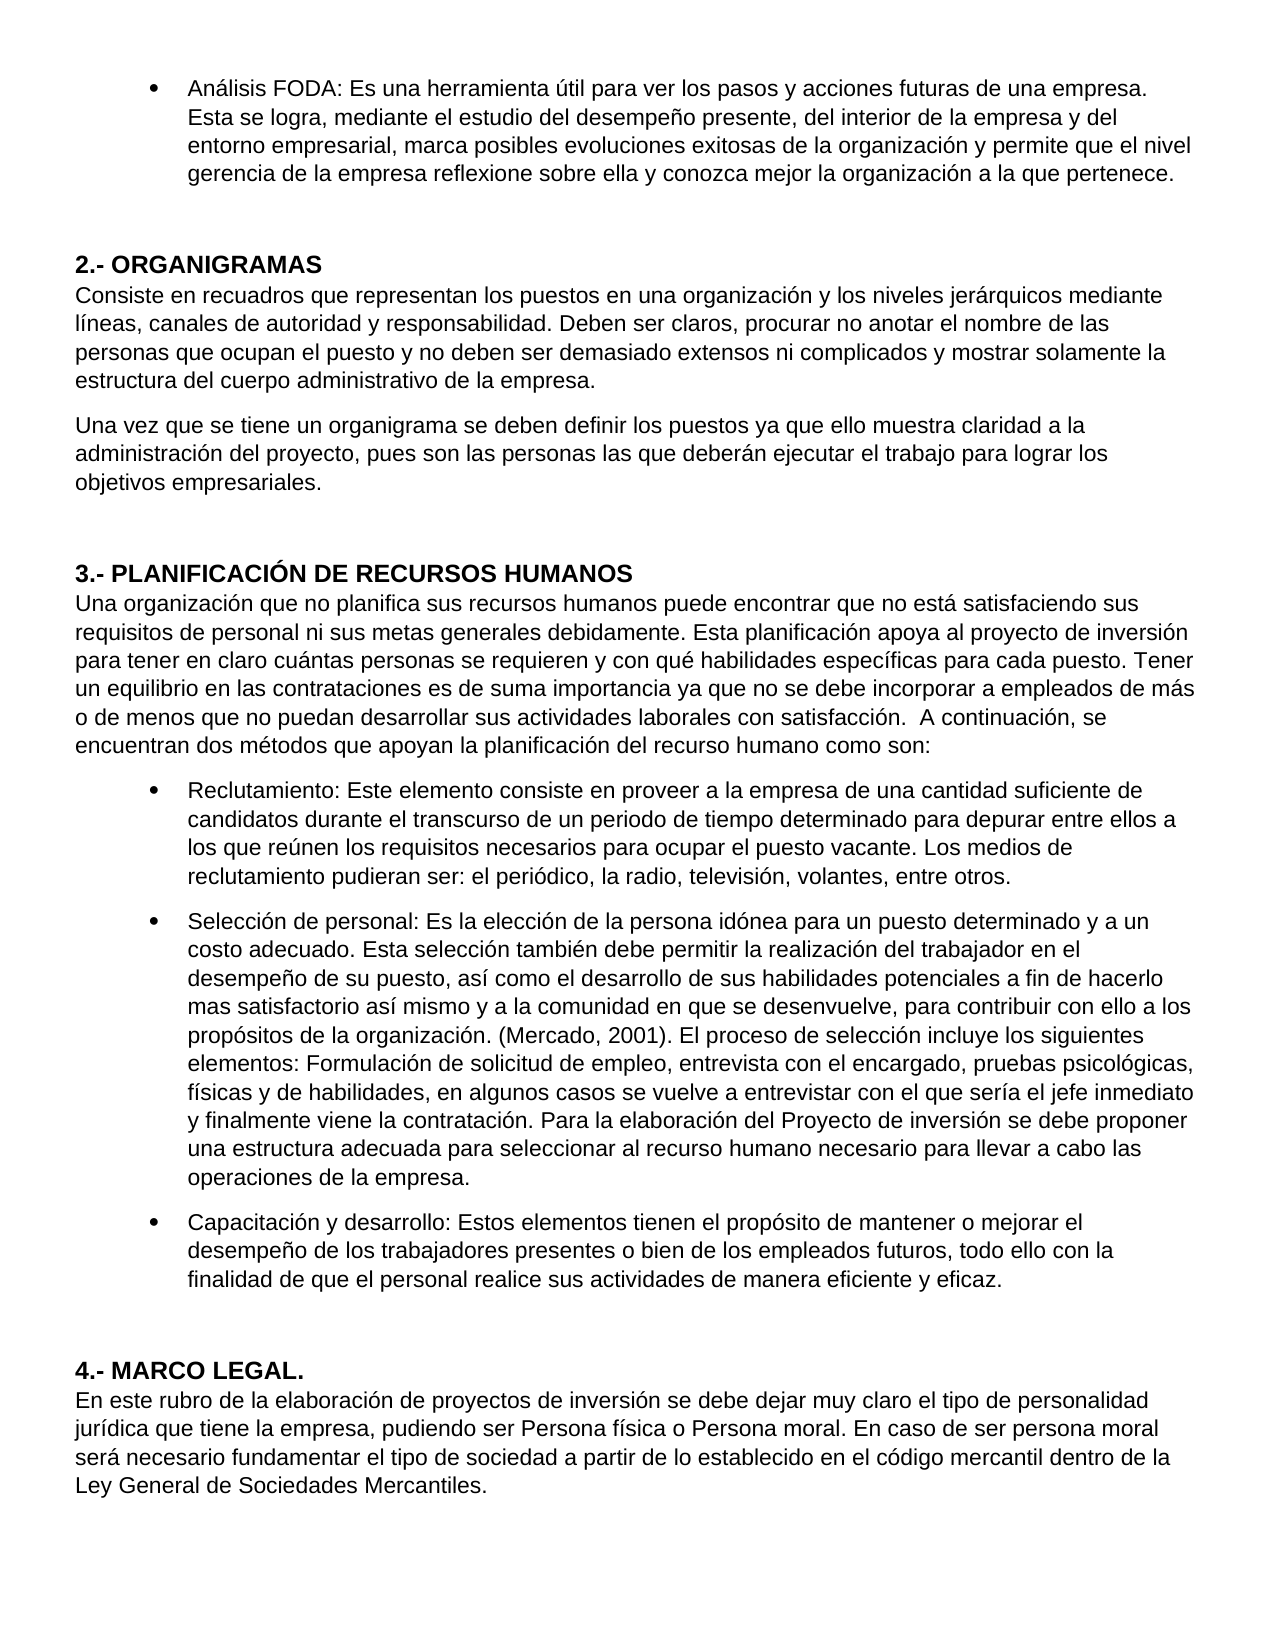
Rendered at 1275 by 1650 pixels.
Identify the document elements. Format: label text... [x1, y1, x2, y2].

text Una vez que se tiene un organigrama se deben definir los puestos ya que ello muestra claridad a la administración del proyecto, pues son las personas las que deberán ejecutar el trabajo para lograr los objetivos empresariales. [75, 412, 1200, 495]
list Selección de personal: Es la elección de la persona idónea para un puesto determinado y a un costo adecuado. Esta selección también debe permitir la realización del trabajador en el desempeño de su puesto, así como el desarrollo de sus habilidades potenciales a fin de hacerlo mas satisfactorio así mismo y a la comunidad en que se desenvuelve, para contribuir con ello a los propósitos de la organización. (Mercado, 2001). El proceso de selección incluye los siguientes elementos: Formulación de solicitud de empleo, entrevista con el encargado, pruebas psicológicas, físicas y de habilidades, en algunos casos se vuelve a entrevistar con el que sería el jefe inmediato y finalmente viene la contratación. Para la elaboración del Proyecto de inversión se debe proponer una estructura adecuada para seleccionar al recurso humano necesario para llevar a cabo las operaciones de la empresa. [150, 908, 1200, 1190]
subtitle 2.- ORGANIGRAMAS [75, 251, 1200, 279]
text Consiste en recuadros que representan los puestos en una organización y los niveles jerárquicos mediante líneas, canales de autoridad y responsabilidad. Deben ser claros, procurar no anotar el nombre de las personas que ocupan el puesto y no deben ser demasiado extensos ni complicados y mostrar solamente la estructura del cuerpo administrativo de la empresa. [75, 282, 1200, 393]
list Reclutamiento: Este elemento consiste en proveer a la empresa de una cantidad suficiente de candidatos durante el transcurso de un periodo de tiempo determinado para depurar entre ellos a los que reúnen los requisitos necesarios para ocupar el puesto vacante. Los medios de reclutamiento pudieran ser: el periódico, la radio, televisión, volantes, entre otros. [150, 777, 1200, 889]
text Una organización que no planifica sus recursos humanos puede encontrar que no está satisfaciendo sus requisitos de personal ni sus metas generales debidamente. Esta planificación apoya al proyecto de inversión para tener en claro cuántas personas se requieren y con qué habilidades específicas para cada puesto. Tener un equilibrio en las contrataciones es de suma importancia ya que no se debe incorporar a empleados de más o de menos que no puedan desarrollar sus actividades laborales con satisfacción. A continuación, se encuentran dos métodos que apoyan la planificación del recurso humano como son: [75, 590, 1200, 759]
list Análisis FODA: Es una herramienta útil para ver los pasos y acciones futuras de una empresa. Esta se logra, mediante el estudio del desempeño presente, del interior de la empresa y del entorno empresarial, marca posibles evoluciones exitosas de la organización y permite que el nivel gerencia de la empresa reflexione sobre ella y conozca mejor la organización a la que pertenece. [150, 75, 1200, 187]
list Capacitación y desarrollo: Estos elementos tienen el propósito de mantener o mejorar el desempeño de los trabajadores presentes o bien de los empleados futuros, todo ello con la finalidad de que el personal realice sus actividades de manera eficiente y eficaz. [150, 1209, 1200, 1292]
subtitle 3.- PLANIFICACIÓN DE RECURSOS HUMANOS [75, 559, 1200, 588]
text En este rubro de la elaboración de proyectos de inversión se debe dejar muy claro el tipo de personalidad jurídica que tiene la empresa, pudiendo ser Persona física o Persona moral. En caso de ser persona moral será necesario fundamentar el tipo de sociedad a partir de lo establecido en el código mercantil dentro de la Ley General de Sociedades Mercantiles. [75, 1387, 1200, 1499]
subtitle 4.- MARCO LEGAL. [75, 1356, 1200, 1385]
